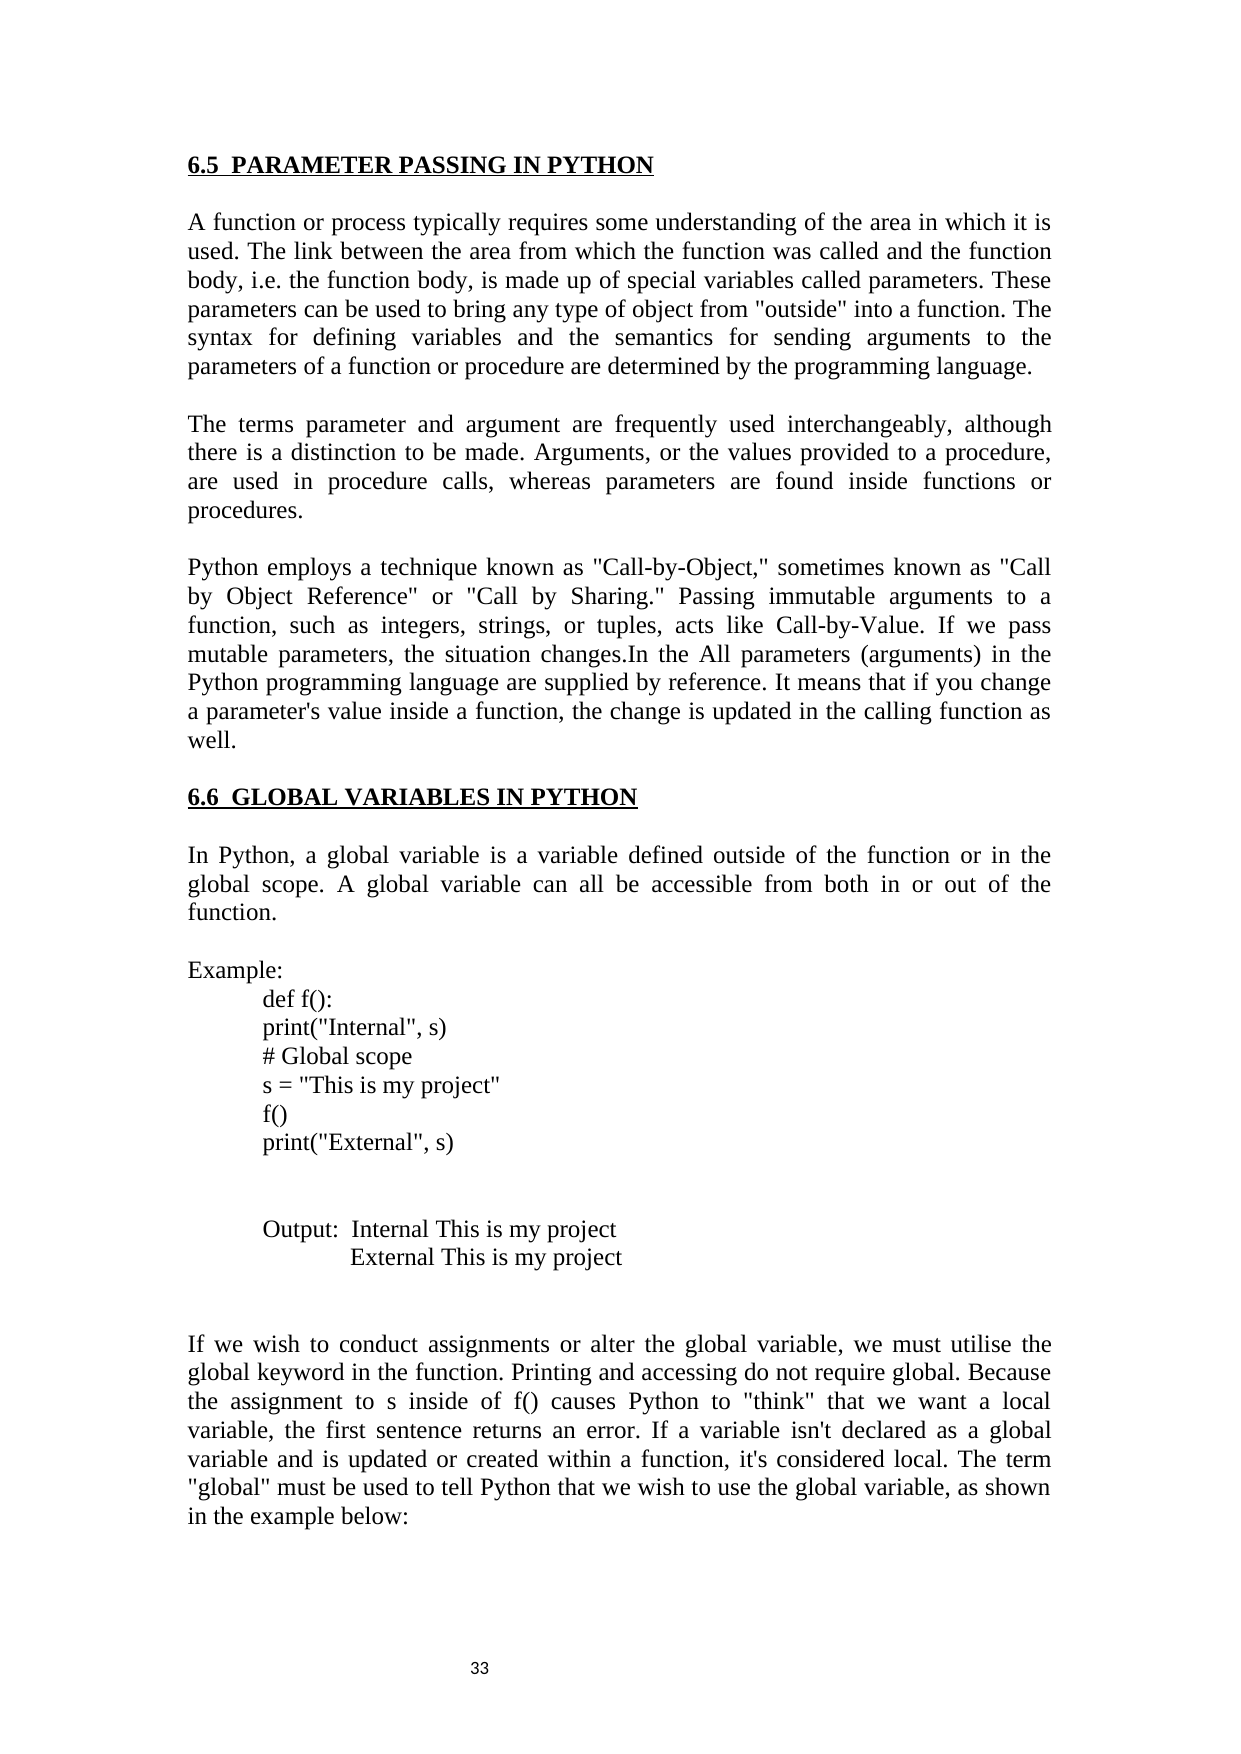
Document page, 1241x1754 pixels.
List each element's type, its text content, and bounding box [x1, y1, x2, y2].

list Example: [187, 955, 1053, 984]
list print("External", s) [187, 1127, 1053, 1156]
list Python employs a technique known as "Call-by-Object," sometimes known as "Call by Object Reference" or "Call by Sharing." Passing immutable arguments to a function, such as integers, strings, or tuples, acts like Call-by-Value. If we pass mutable parameters, the situation changes.In the All parameters (arguments) in the Python programming language are supplied by reference. It means that if you change a parameter's value inside a function, the change is updated in the calling function as well. [187, 552, 1053, 754]
list s = "This is my project" [187, 1070, 1053, 1099]
list Output: Internal This is my project [187, 1214, 1053, 1242]
list def f(): [187, 984, 1053, 1012]
list 6.5 PARAMETER PASSING IN PYTHON [187, 150, 1053, 179]
list # Global scope [187, 1041, 1053, 1070]
list If we wish to conduct assignments or alter the global variable, we must utilise the global keyword in the function. Printing and accessing do not require global. Because the assignment to s inside of f() causes Python to "think" that we want a local variable, the first sentence returns an error. If a variable isn't declared as a global variable and is updated or created within a function, it's considered local. The term "global" must be used to tell Python that we wish to use the global variable, as shown in the example below: [187, 1329, 1053, 1530]
list In Python, a global variable is a variable defined outside of the function or in the global scope. A global variable can all be accessible from both in or out of the function. [187, 840, 1053, 926]
list A function or process typically requires some understanding of the area in which it is used. The link between the area from which the function was called and the function body, i.e. the function body, is made up of special variables called parameters. These parameters can be used to bring any type of object from "outside" into a function. The syntax for defining variables and the semantics for sending arguments to the parameters of a function or procedure are determined by the programming language. [187, 207, 1053, 380]
list 6.6 GLOBAL VARIABLES IN PYTHON [187, 782, 1053, 811]
list f() [187, 1099, 1053, 1127]
list The terms parameter and argument are frequently used interchangeably, although there is a distinction to be made. Arguments, or the values provided to a procedure, are used in procedure calls, whereas parameters are found inside functions or procedures. [187, 409, 1053, 524]
list External This is my project [187, 1242, 1053, 1271]
list print("Internal", s) [187, 1012, 1053, 1041]
